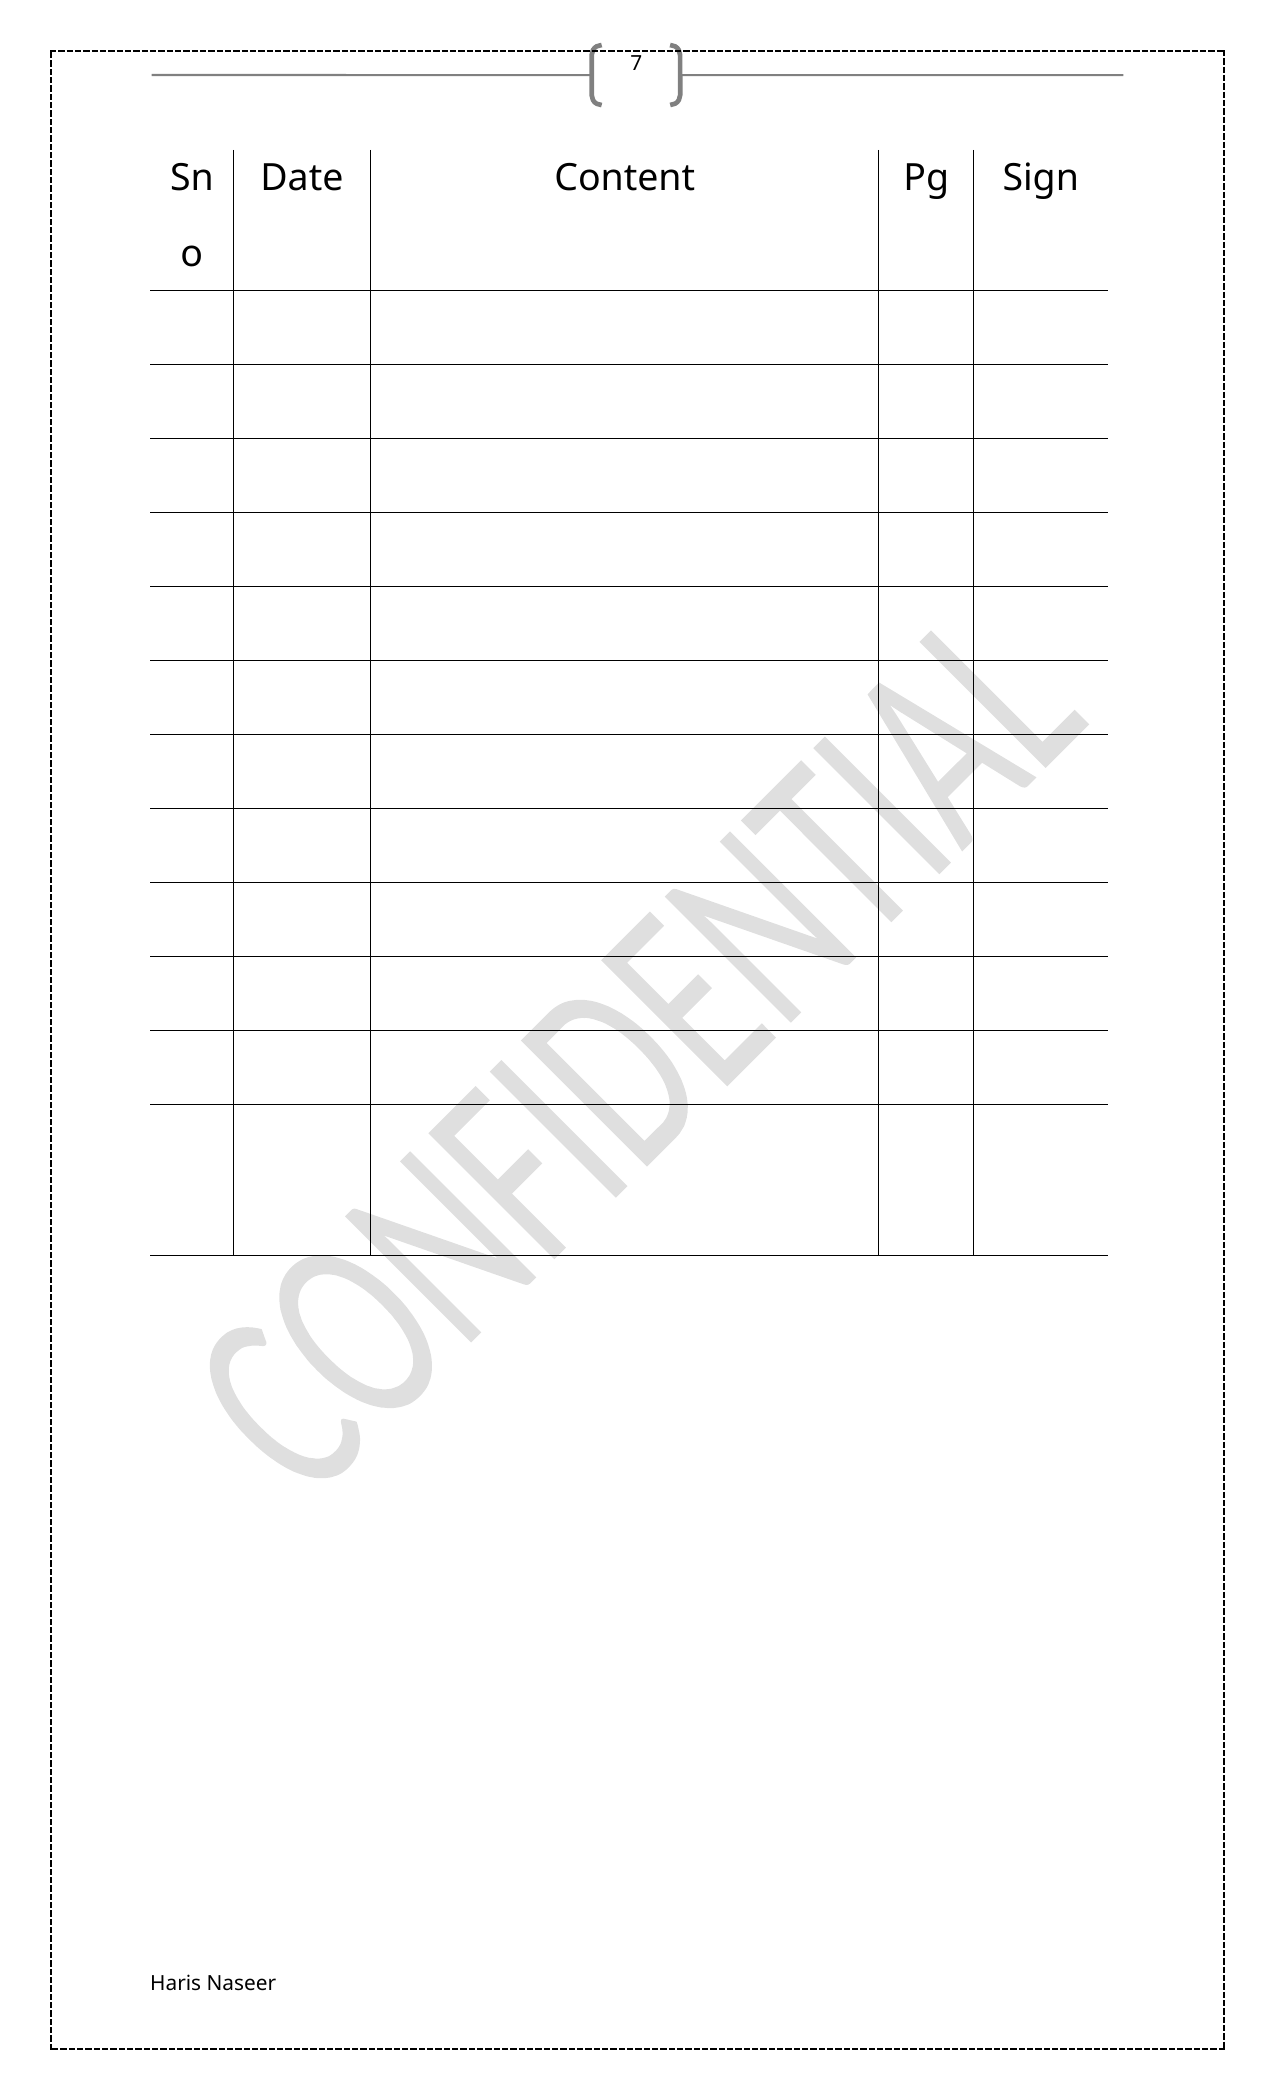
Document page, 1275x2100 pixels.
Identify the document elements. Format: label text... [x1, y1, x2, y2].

table_cell [879, 291, 973, 364]
table_header Sign [974, 150, 1108, 289]
table_cell [150, 587, 233, 660]
table_cell [974, 1105, 1108, 1254]
table_cell [150, 883, 233, 956]
table_cell [234, 513, 370, 586]
table_cell [879, 883, 973, 956]
table_cell [150, 735, 233, 808]
table_cell [371, 365, 878, 438]
table_cell [974, 439, 1108, 512]
table_cell [371, 1031, 878, 1104]
table_cell [234, 883, 370, 956]
table_cell [879, 957, 973, 1030]
table_cell [234, 439, 370, 512]
table_cell [234, 957, 370, 1030]
table_cell [371, 513, 878, 586]
table_cell [371, 809, 878, 882]
table_cell [974, 587, 1108, 660]
table_cell [879, 661, 973, 734]
table_cell [974, 661, 1108, 734]
table_cell [879, 1031, 973, 1104]
table_cell [150, 1031, 233, 1104]
table_cell [879, 1105, 973, 1254]
table_cell [879, 513, 973, 586]
table_cell [150, 809, 233, 882]
table_cell [371, 661, 878, 734]
table_cell [234, 735, 370, 808]
table_cell [234, 661, 370, 734]
table_cell [974, 513, 1108, 586]
table_cell [879, 735, 973, 808]
table_cell [371, 587, 878, 660]
table_cell [234, 365, 370, 438]
table_cell [234, 291, 370, 364]
table_cell [150, 957, 233, 1030]
table_cell [371, 1105, 878, 1254]
table_cell [879, 587, 973, 660]
table_cell [974, 735, 1108, 808]
table_cell [974, 883, 1108, 956]
table_cell [234, 1105, 370, 1254]
table_cell [974, 291, 1108, 364]
table_cell [974, 957, 1108, 1030]
table_cell [879, 439, 973, 512]
table_header Sno [150, 150, 233, 289]
table_cell [371, 957, 878, 1030]
table_cell [150, 661, 233, 734]
table_cell [234, 1031, 370, 1104]
table_cell [150, 439, 233, 512]
table_cell [150, 291, 233, 364]
table_cell [974, 1031, 1108, 1104]
table_cell [150, 1105, 233, 1254]
table_cell [371, 291, 878, 364]
table_cell [150, 365, 233, 438]
table_header Date [234, 150, 370, 289]
table_header Content [371, 150, 878, 289]
table_cell [371, 735, 878, 808]
table_cell [879, 809, 973, 882]
table_cell [371, 439, 878, 512]
table_cell [371, 883, 878, 956]
table_cell [974, 365, 1108, 438]
table_cell [234, 587, 370, 660]
table_cell [150, 513, 233, 586]
table_cell [974, 809, 1108, 882]
table_cell [234, 809, 370, 882]
table_cell [879, 365, 973, 438]
table_header Pg [879, 150, 973, 289]
